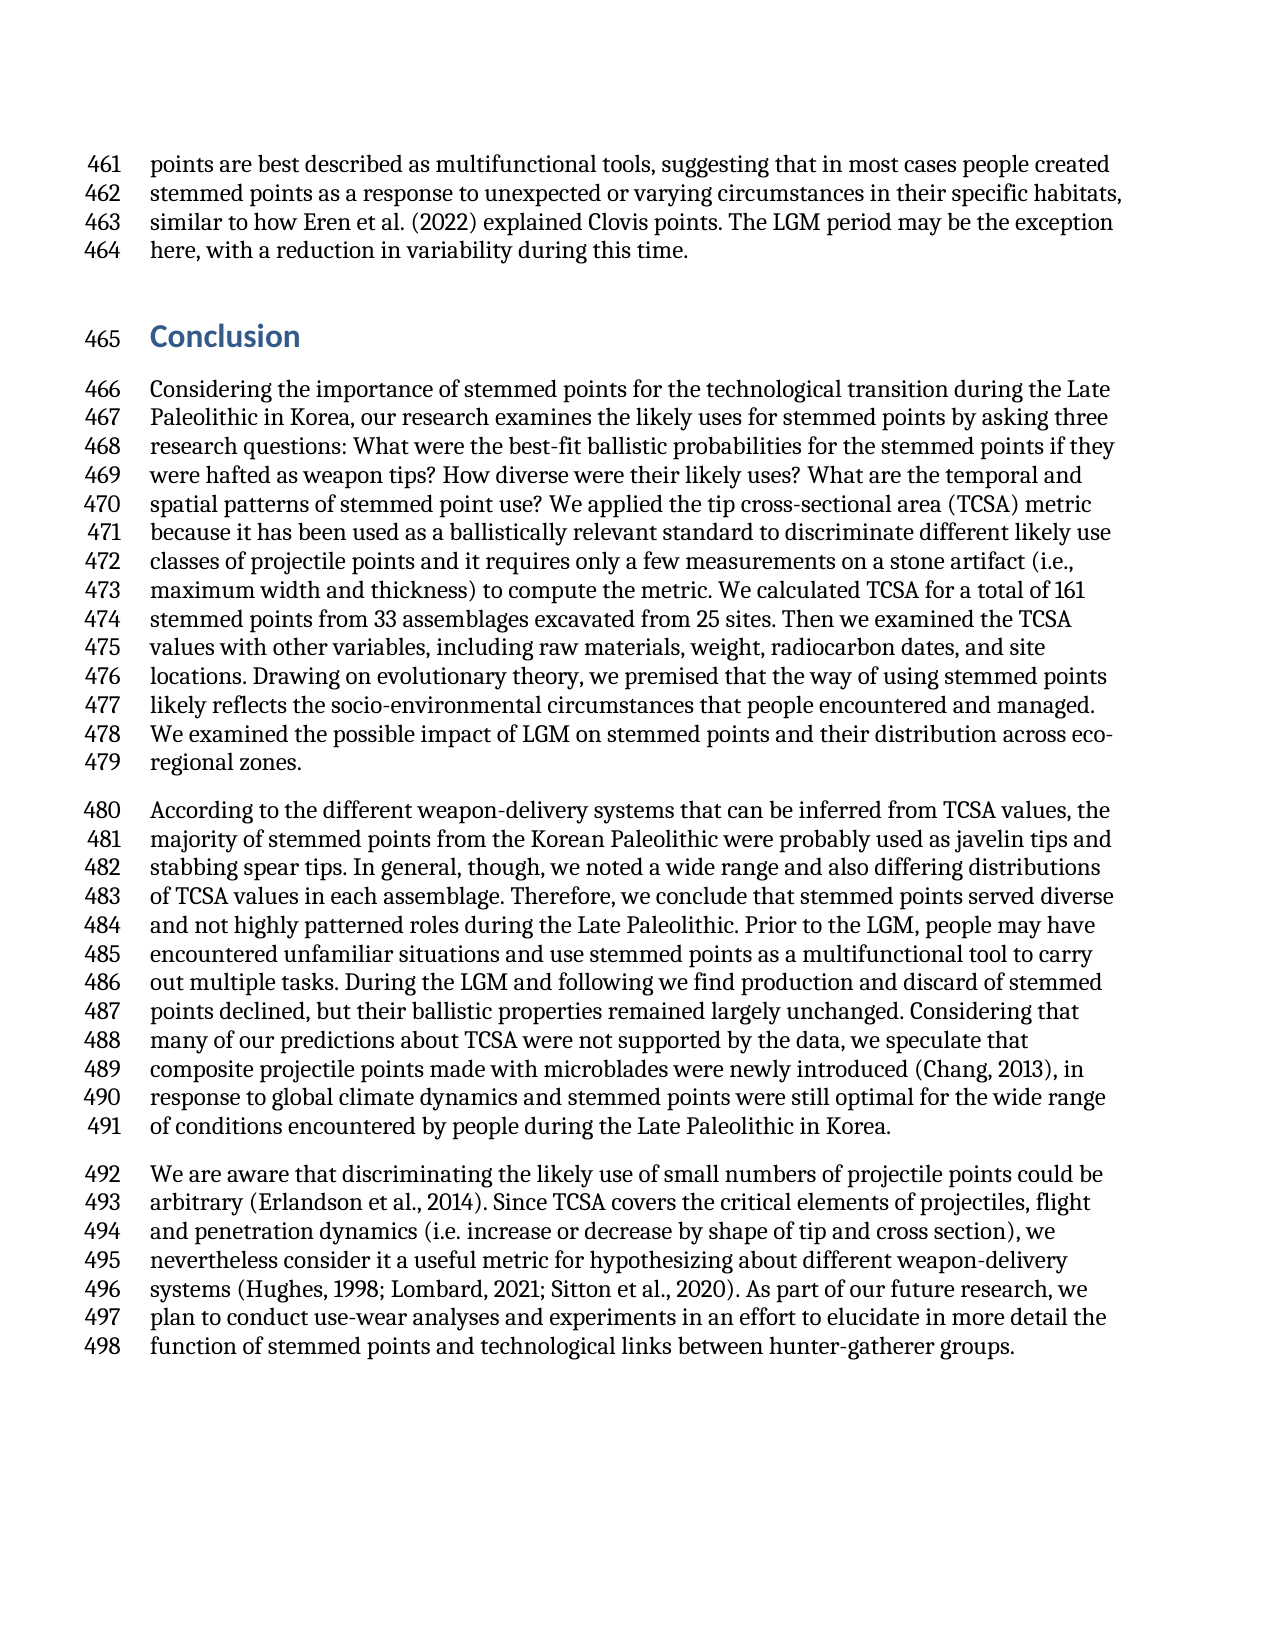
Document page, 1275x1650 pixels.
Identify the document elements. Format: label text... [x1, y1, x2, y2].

subtitle Conclusion [150, 315, 1125, 356]
text Considering the importance of stemmed points for the technological transition during the Late Paleolithic in Korea, our research examines the likely uses for stemmed points by asking three research questions: What were the best-fit ballistic probabilities for the stemmed points if they were hafted as weapon tips? How diverse were their likely uses? What are the temporal and spatial patterns of stemmed point use? We applied the tip cross-sectional area (TCSA) metric because it has been used as a ballistically relevant standard to discriminate different likely use classes of projectile points and it requires only a few measurements on a stone artifact (i.e., maximum width and thickness) to compute the metric. We calculated TCSA for a total of 161 stemmed points from 33 assemblages excavated from 25 sites. Then we examined the TCSA values with other variables, including raw materials, weight, radiocarbon dates, and site locations. Drawing on evolutionary theory, we premised that the way of using stemmed points likely reflects the socio-environmental circumstances that people encountered and managed. We examined the possible impact of LGM on stemmed points and their distribution across eco-regional zones. [150, 374, 1125, 777]
text We are aware that discriminating the likely use of small numbers of projectile points could be arbitrary (Erlandson et al., 2014). Since TCSA covers the critical elements of projectiles, flight and penetration dynamics (i.e. increase or decrease by shape of tip and cross section), we nevertheless consider it a useful metric for hypothesizing about different weapon-delivery systems (Hughes, 1998; Lombard, 2021; Sitton et al., 2020). As part of our future research, we plan to conduct use-wear analyses and experiments in an effort to elucidate in more detail the function of stemmed points and technological links between hunter-gatherer groups. [150, 1159, 1125, 1361]
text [150, 150, 1125, 265]
text According to the different weapon-delivery systems that can be inferred from TCSA values, the majority of stemmed points from the Korean Paleolithic were probably used as javelin tips and stabbing spear tips. In general, though, we noted a wide range and also differing distributions of TCSA values in each assemblage. Therefore, we conclude that stemmed points served diverse and not highly patterned roles during the Late Paleolithic. Prior to the LGM, people may have encountered unfamiliar situations and use stemmed points as a multifunctional tool to carry out multiple tasks. During the LGM and following we find production and discard of stemmed points declined, but their ballistic properties remained largely unchanged. Considering that many of our predictions about TCSA were not supported by the data, we speculate that composite projectile points made with microblades were newly introduced (Chang, 2013), in response to global climate dynamics and stemmed points were still optimal for the wide range of conditions encountered by people during the Late Paleolithic in Korea. [150, 796, 1125, 1141]
